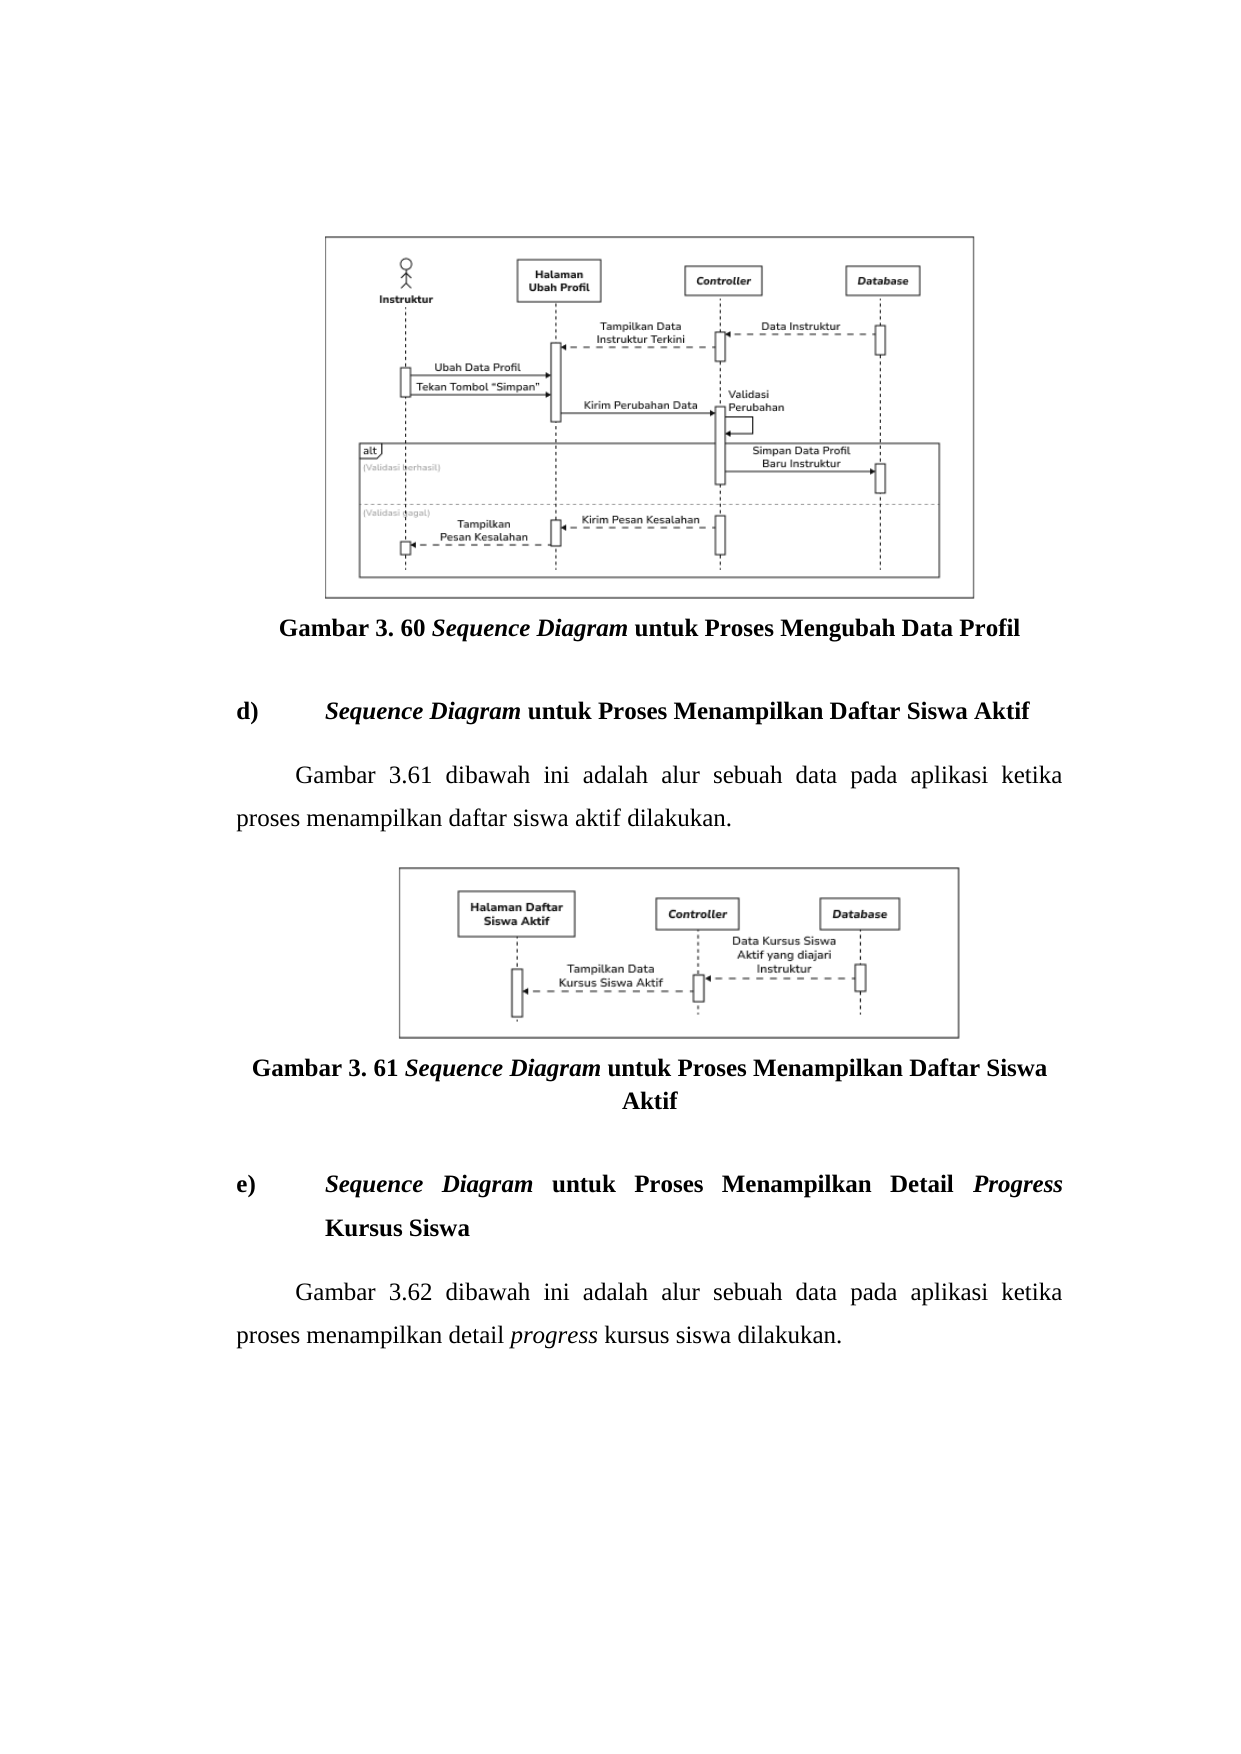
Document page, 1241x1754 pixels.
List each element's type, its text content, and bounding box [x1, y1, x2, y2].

text Gambar 3.61 dibawah ini adalah alur sebuah data pada aplikasi ketika proses menampilkan daftar siswa aktif dilakukan. [236, 760, 1063, 832]
subtitle Sequence Diagram untuk Proses Menampilkan Detail Progress Kursus Siswa [236, 1169, 1063, 1241]
text Gambar 3. Sequence Diagram untuk Proses Menampilkan Daftar Siswa Aktif [236, 1053, 1063, 1115]
subtitle Sequence Diagram untuk Proses Menampilkan Daftar Siswa Aktif [236, 696, 1063, 725]
text Gambar 3. Sequence Diagram untuk Proses Mengubah Data Profil [236, 613, 1063, 642]
picture [325, 236, 975, 599]
picture [398, 867, 960, 1039]
text Gambar 3.62 dibawah ini adalah alur sebuah data pada aplikasi ketika proses menampilkan detail progress kursus siswa dilakukan. [236, 1277, 1063, 1348]
